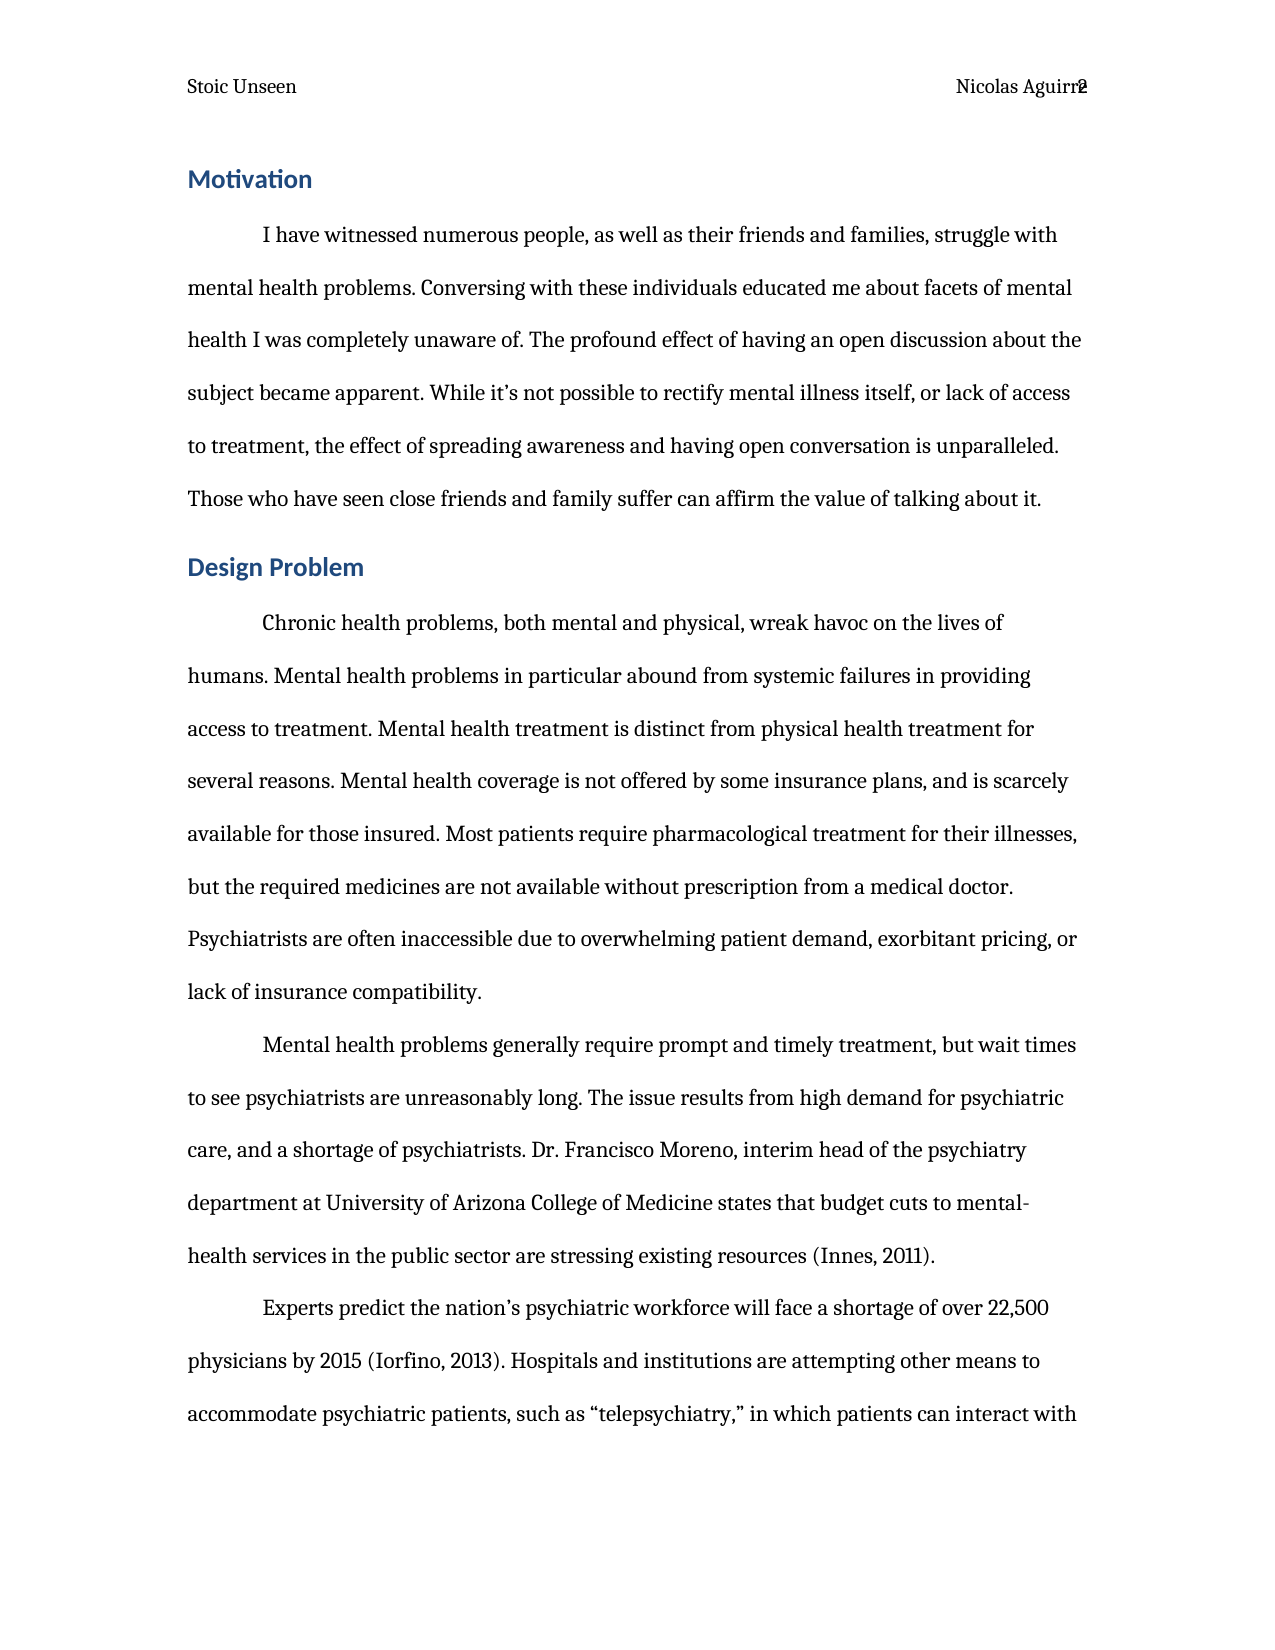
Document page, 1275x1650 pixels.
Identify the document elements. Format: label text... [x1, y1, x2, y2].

subtitle Motivation [187, 162, 1087, 196]
subtitle Design Problem [187, 551, 1087, 584]
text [187, 1295, 1087, 1427]
text I have witnessed numerous people, as well as their friends and families, struggle with mental health problems. Conversing with these individuals educated me about facets of mental health I was completely unaware of. The profound effect of having an open discussion about the subject became apparent. While it’s not possible to rectify mental illness itself, or lack of access to treatment, the effect of spreading awareness and having open conversation is unparalleled. Those who have seen close friends and family suffer can affirm the value of talking about it. [187, 222, 1087, 512]
text Mental health problems generally require prompt and timely treatment, but wait times to see psychiatrists are unreasonably long. The issue results from high demand for psychiatric care, and a shortage of psychiatrists. Dr. Francisco Moreno, interim head of the psychiatry department at University of Arizona College of Medicine states that budget cuts to mental-health services in the public sector are stressing existing resources (Innes, 2011). [187, 1032, 1087, 1269]
text Chronic health problems, both mental and physical, wreak havoc on the lives of humans. Mental health problems in particular abound from systemic failures in providing access to treatment. Mental health treatment is distinct from physical health treatment for several reasons. Mental health coverage is not offered by some insurance plans, and is scarcely available for those insured. Most patients require pharmacological treatment for their illnesses, but the required medicines are not available without prescription from a medical doctor. Psychiatrists are often inaccessible due to overwhelming patient demand, exorbitant pricing, or lack of insurance compatibility. [187, 610, 1087, 1005]
